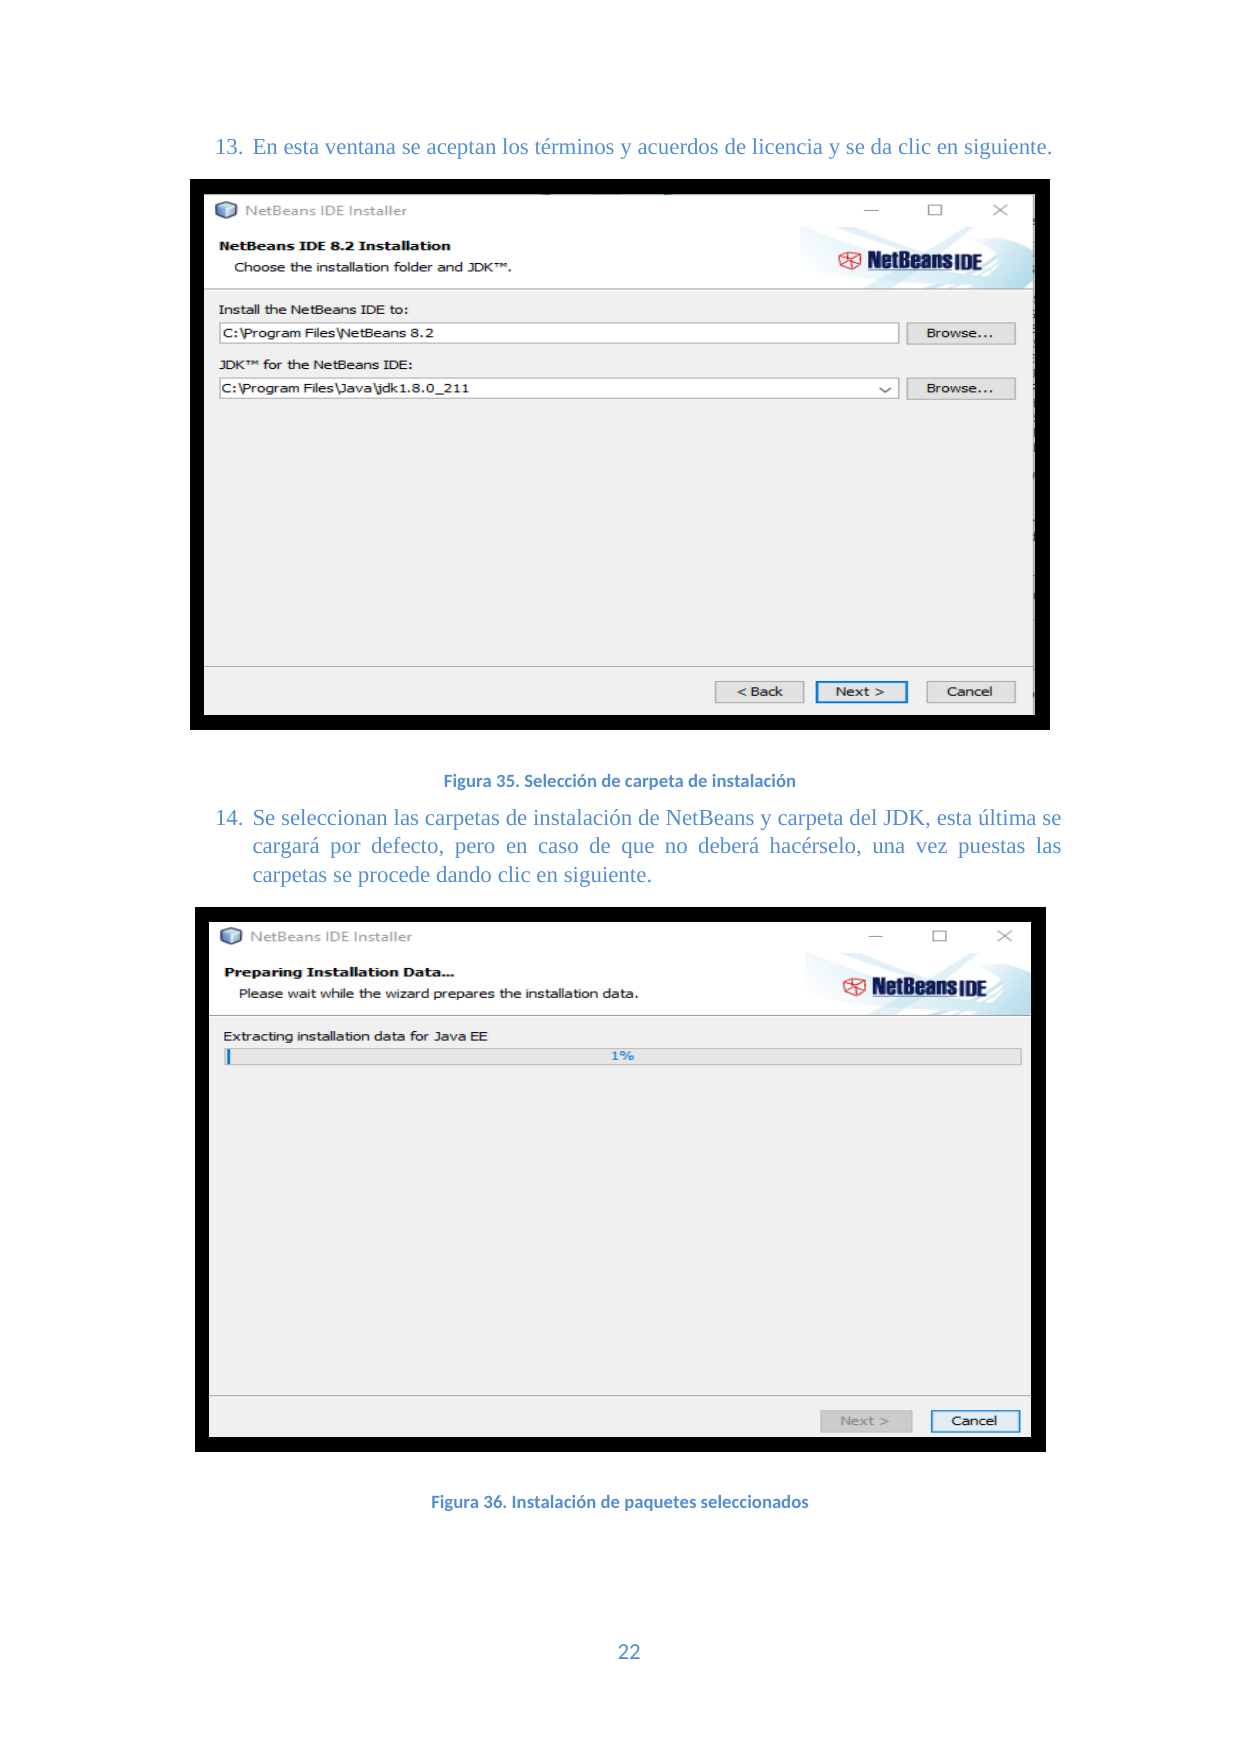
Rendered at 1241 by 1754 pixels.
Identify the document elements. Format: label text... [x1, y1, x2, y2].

text Figura 36. Instalación de paquetes seleccionados [177, 1491, 1063, 1513]
list Se seleccionan las carpetas de instalación de NetBeans y carpeta del JDK, esta última se cargará por defecto, pero en caso de que no deberá hacérselo, una vez puestas las carpetas se procede dando clic en siguiente. [215, 804, 1063, 887]
picture [209, 922, 1031, 1437]
text Figura 35. Selección de carpeta de instalación [177, 769, 1063, 792]
list En esta ventana se aceptan los términos y acuerdos de licencia y se da clic en siguiente. [215, 133, 1063, 159]
picture [204, 194, 1035, 715]
